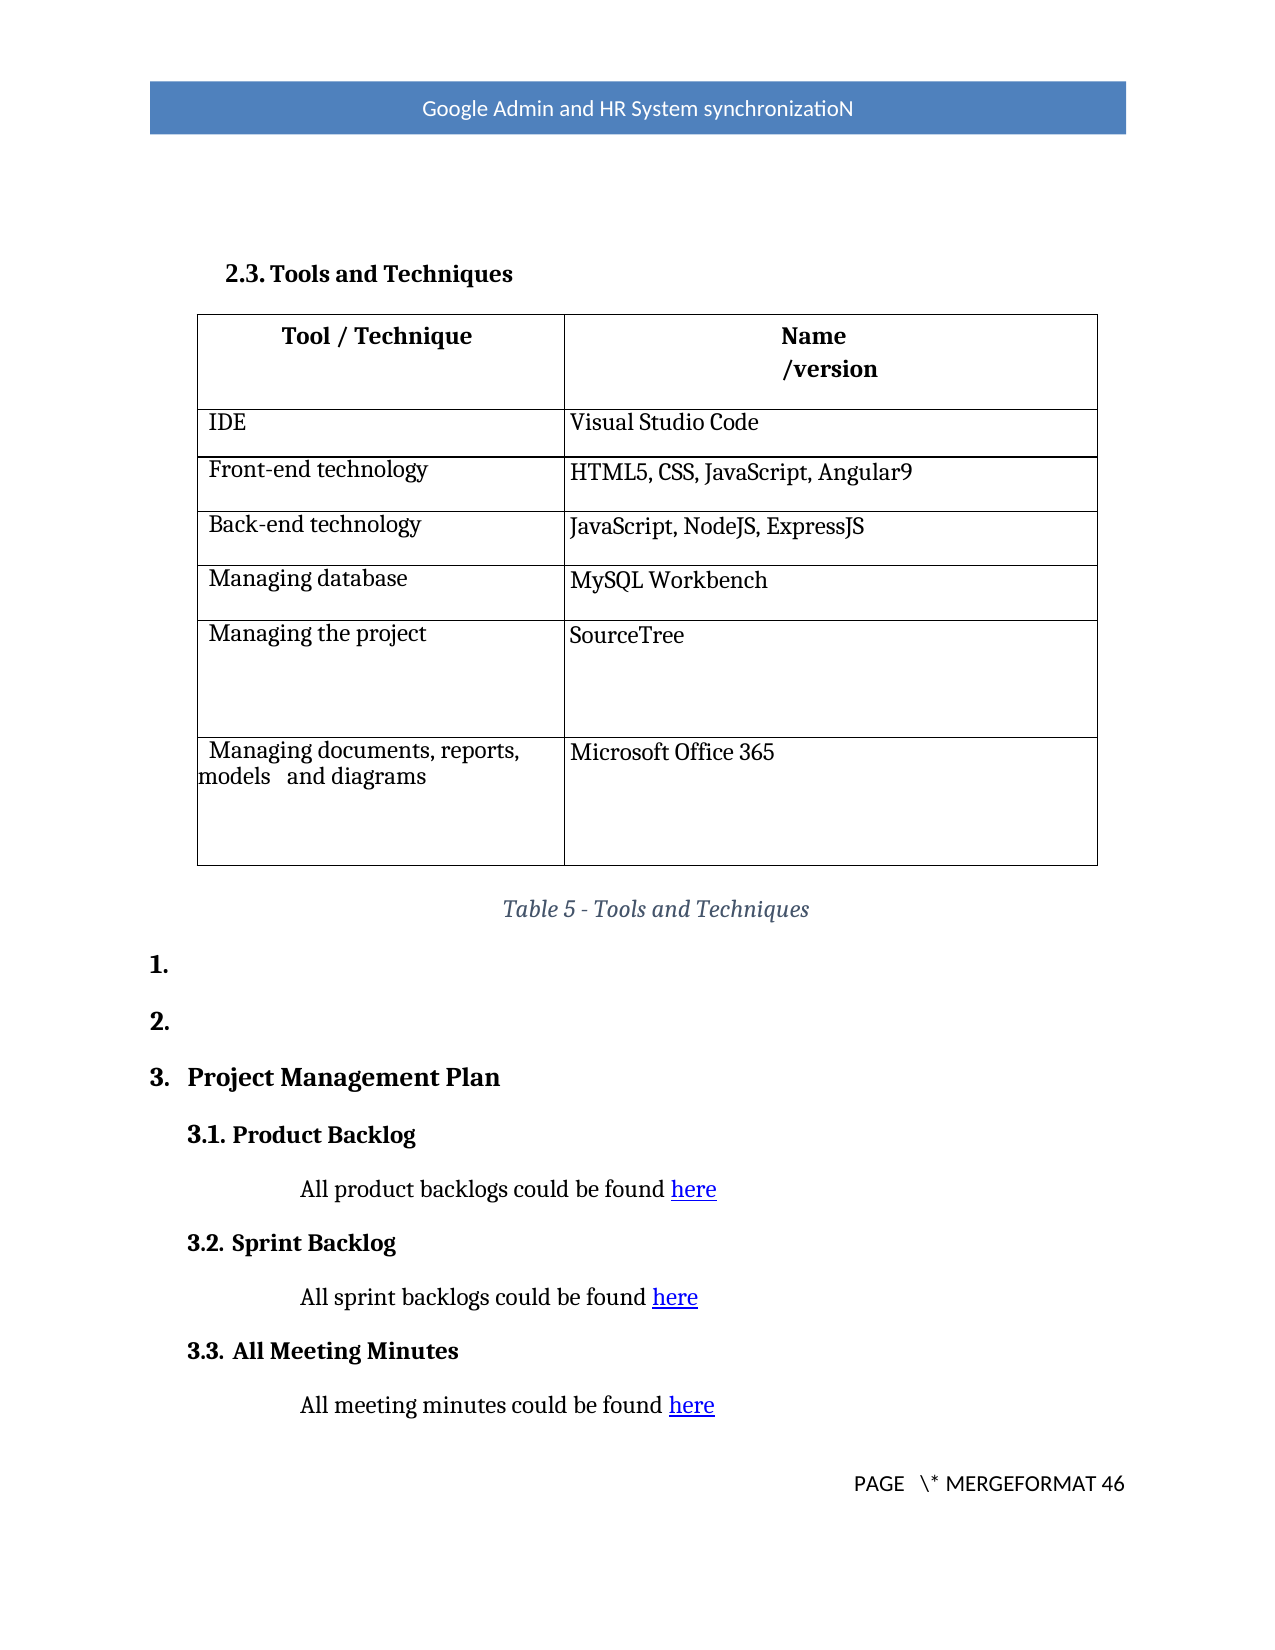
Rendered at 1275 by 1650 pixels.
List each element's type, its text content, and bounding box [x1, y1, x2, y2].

table_header Name /version [565, 315, 1097, 409]
subtitle Project Management Plan [150, 1062, 1125, 1093]
text All meeting minutes could be found here [225, 1391, 1125, 1419]
table_cell JavaScript, NodeJS, ExpressJS [565, 512, 1097, 565]
text Table 5 - Tools and Techniques [187, 895, 1125, 924]
table_cell Visual Studio Code [565, 410, 1097, 456]
text All sprint backlogs could be found here [225, 1283, 1125, 1312]
text All product backlogs could be found here [225, 1175, 1125, 1204]
table_cell Managing documents, reports, models and diagrams [198, 738, 564, 865]
subtitle Product Backlog [187, 1119, 1125, 1150]
subtitle All Meeting Minutes [187, 1337, 1125, 1366]
table_cell HTML5, CSS, JavaScript, Angular9 [565, 458, 1097, 511]
table_header Tool / Technique [198, 315, 564, 409]
table_cell Front-end technology [198, 458, 564, 511]
table_cell Back-end technology [198, 512, 564, 565]
table_cell IDE [198, 410, 564, 456]
table_cell MySQL Workbench [565, 566, 1097, 620]
subtitle Tools and Techniques [225, 257, 1125, 289]
table_cell SourceTree [565, 621, 1097, 737]
table_cell Microsoft Office 365 [565, 738, 1097, 865]
table_cell Managing the project [198, 621, 564, 737]
table_cell Managing database [198, 566, 564, 620]
subtitle Sprint Backlog [187, 1229, 1125, 1258]
